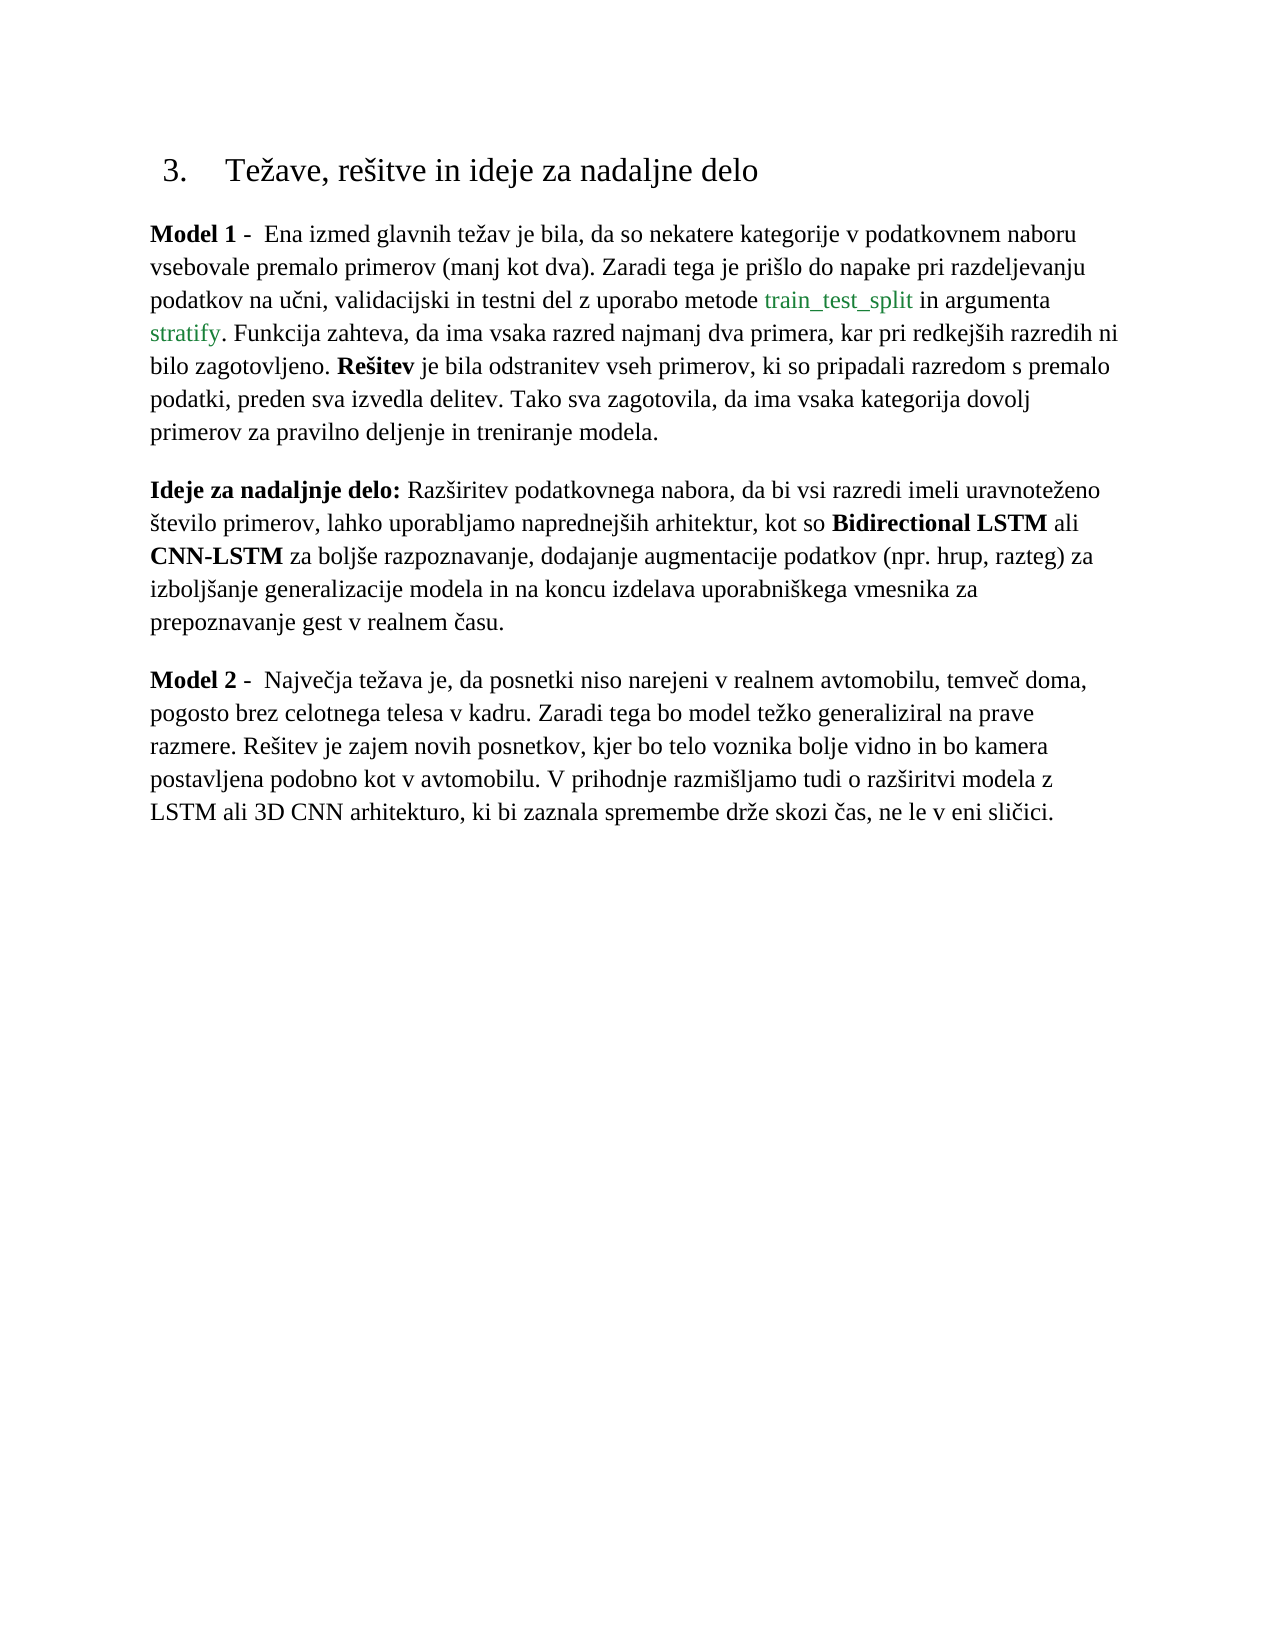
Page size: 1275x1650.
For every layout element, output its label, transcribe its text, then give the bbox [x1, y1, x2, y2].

list Težave, rešitve in ideje za nadaljne delo [187, 150, 1125, 188]
text Model 2 - Največja težava je, da posnetki niso narejeni v realnem avtomobilu, temveč doma, pogosto brez celotnega telesa v kadru. Zaradi tega bo model težko generaliziral na prave razmere. Rešitev je zajem novih posnetkov, kjer bo telo voznika bolje vidno in bo kamera postavljena podobno kot v avtomobilu. V prihodnje razmišljamo tudi o razširitvi modela z LSTM ali 3D CNN arhitekturo, ki bi zaznala spremembe drže skozi čas, ne le v eni sličici. [150, 665, 1125, 826]
text Model 1 - Ena izmed glavnih težav je bila, da so nekatere kategorije v podatkovnem naboru vsebovale premalo primerov (manj kot dva). Zaradi tega je prišlo do napake pri razdeljevanju podatkov na učni, validacijski in testni del z uporabo metode train_test_split in argumenta stratify. Funkcija zahteva, da ima vsaka razred najmanj dva primera, kar pri redkejših razredih ni bilo zagotovljeno. Rešitev je bila odstranitev vseh primerov, ki so pripadali razredom s premalo podatki, preden sva izvedla delitev. Tako sva zagotovila, da ima vsaka kategorija dovolj primerov za pravilno deljenje in treniranje modela. [150, 219, 1125, 446]
text Ideje za nadaljnje delo: Razširitev podatkovnega nabora, da bi vsi razredi imeli uravnoteženo število primerov, lahko uporabljamo naprednejših arhitektur, kot so Bidirectional LSTM ali CNN-LSTM za boljše razpoznavanje, dodajanje augmentacije podatkov (npr. hrup, razteg) za izboljšanje generalizacije modela in na koncu izdelava uporabniškega vmesnika za prepoznavanje gest v realnem času. [150, 475, 1125, 636]
